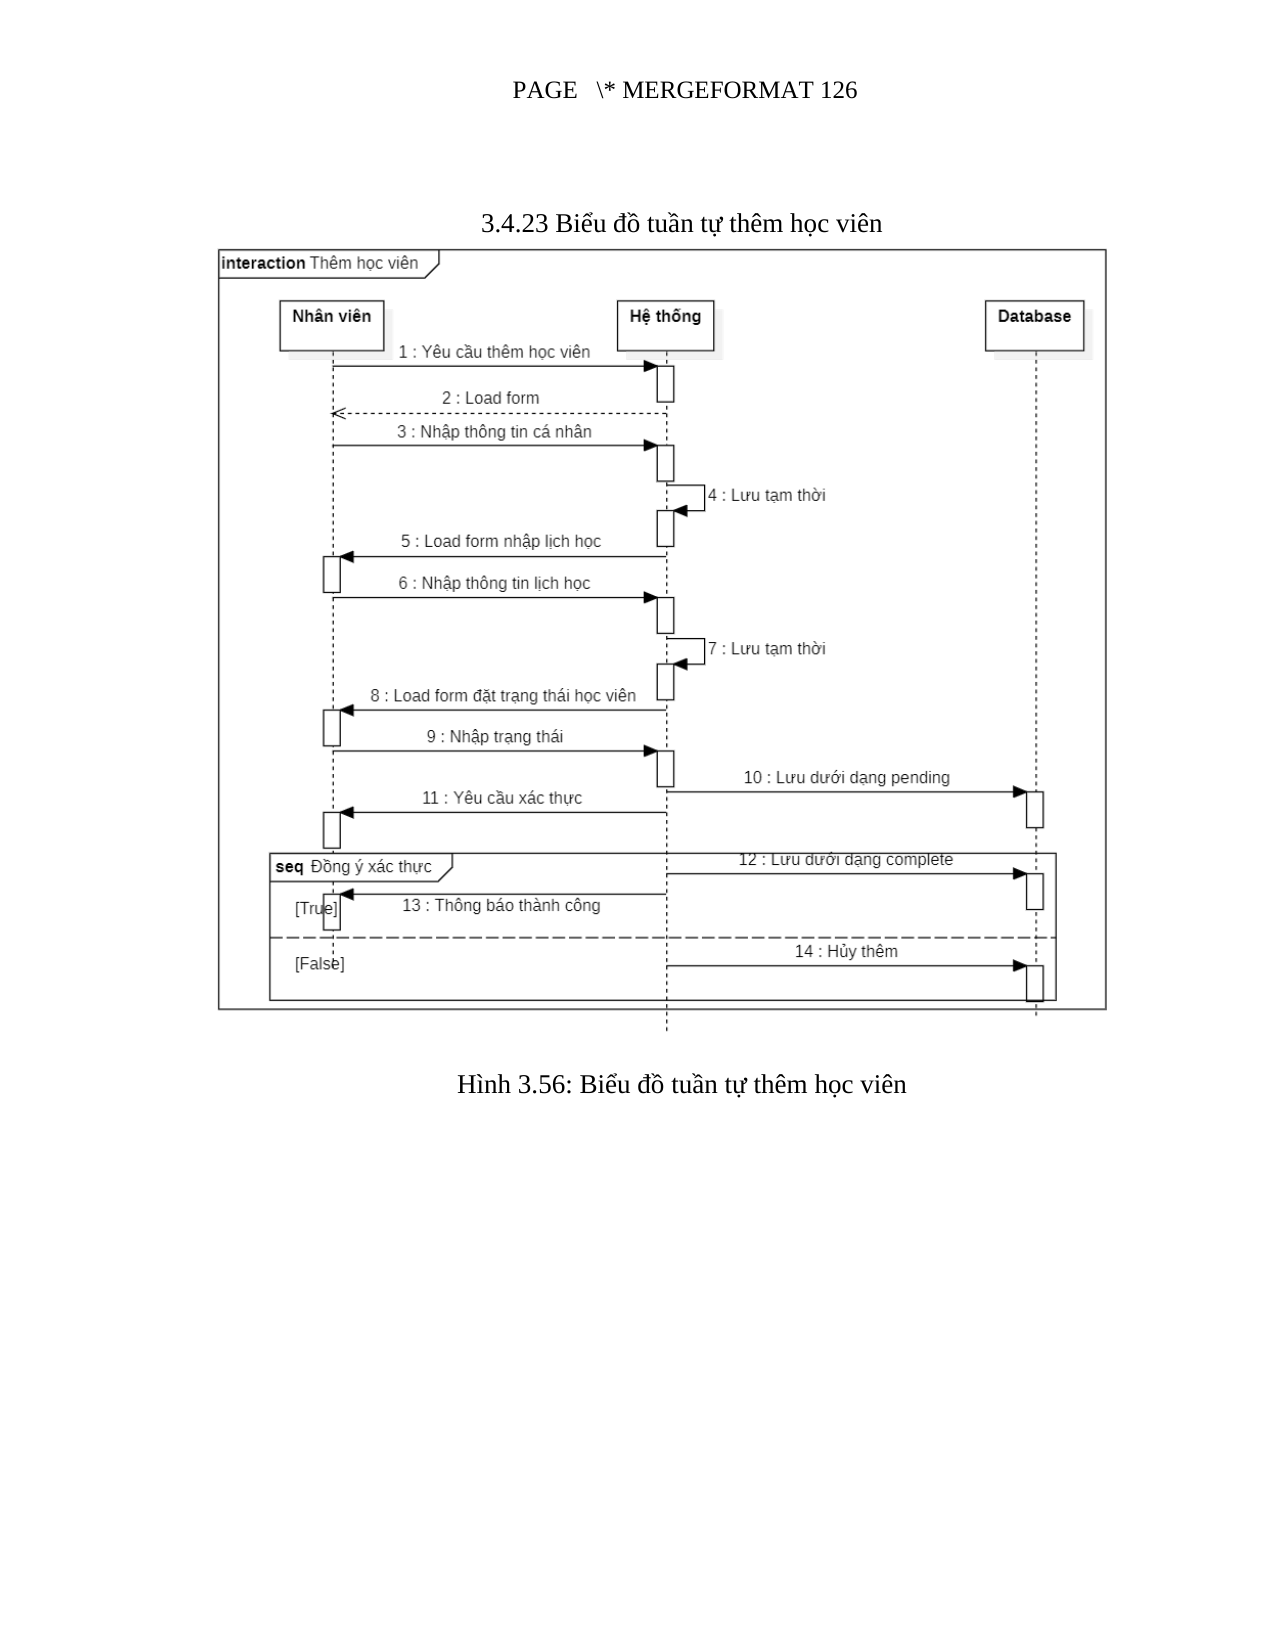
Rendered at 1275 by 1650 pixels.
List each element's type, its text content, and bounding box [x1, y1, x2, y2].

picture [206, 237, 1157, 1048]
text 3.4.23 Biểu đồ tuần tự thêm học viên [207, 207, 1157, 237]
